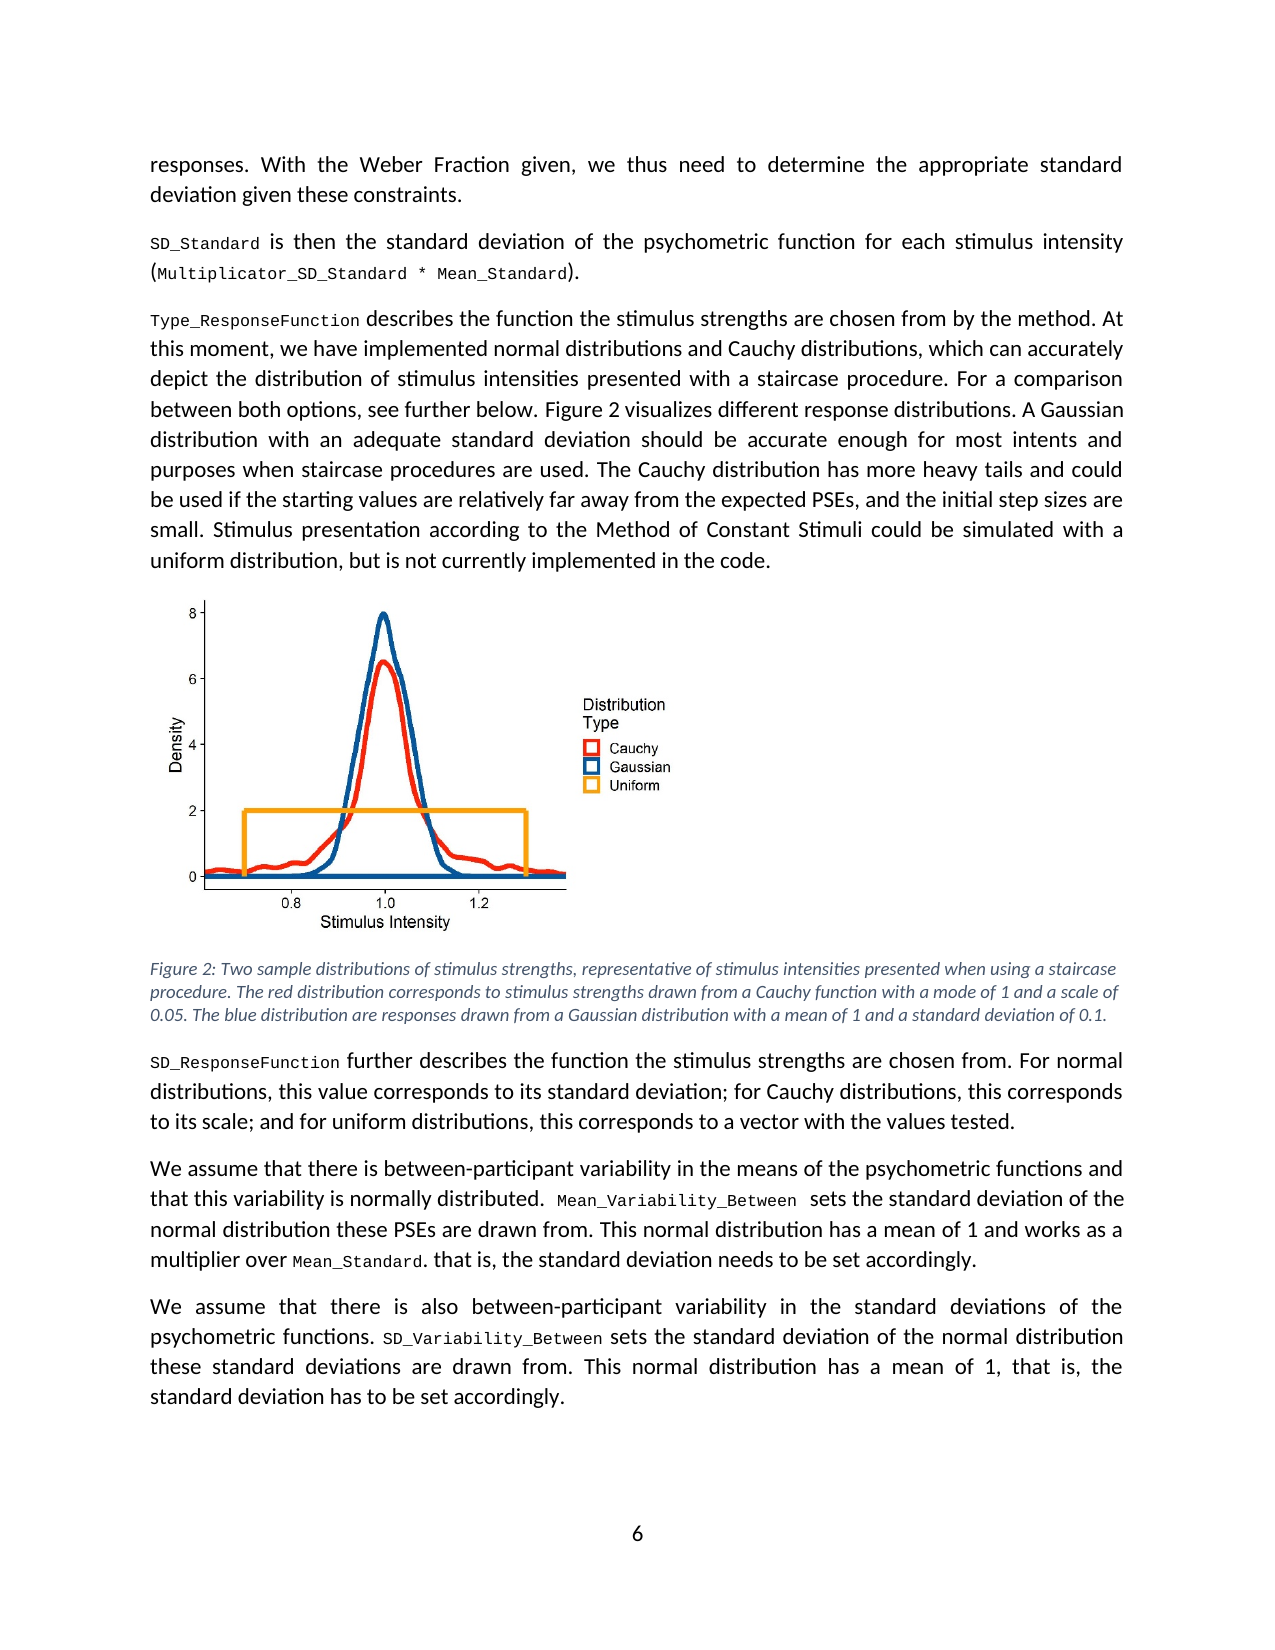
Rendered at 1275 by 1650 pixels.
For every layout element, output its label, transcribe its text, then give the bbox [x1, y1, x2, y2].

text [150, 150, 1125, 208]
text We assume that there is also between-participant variability in the standard deviations of the psychometric functions. SD_Variability_Between sets the standard deviation of the normal distribution these standard deviations are drawn from. This normal distribution has a mean of 1, that is, the standard deviation has to be set accordingly. [150, 1292, 1125, 1411]
text SD_ResponseFunction further describes the function the stimulus strengths are chosen from. For normal distributions, this value corresponds to its standard deviation; for Cauchy distributions, this corresponds to its scale; and for uniform distributions, this corresponds to a vector with the values tested. [150, 1047, 1125, 1135]
picture [160, 592, 679, 939]
text We assume that there is between-participant variability in the means of the psychometric functions and that this variability is normally distributed. Mean_Variability_Between sets the standard deviation of the normal distribution these PSEs are drawn from. This normal distribution has a mean of 1 and works as a multiplier over Mean_Standard. that is, the standard deviation needs to be set accordingly. [150, 1154, 1125, 1273]
text SD_Standard is then the standard deviation of the psychometric function for each stimulus intensity (Multiplicator_SD_Standard * Mean_Standard). [150, 227, 1125, 285]
text Type_ResponseFunction describes the function the stimulus strengths are chosen from by the method. At this moment, we have implemented normal distributions and Cauchy distributions, which can accurately depict the distribution of stimulus intensities presented with a staircase procedure. For a comparison between both options, see further below. Figure 2 visualizes different response distributions. A Gaussian distribution with an adequate standard deviation should be accurate enough for most intents and purposes when staircase procedures are used. The Cauchy distribution has more heavy tails and could be used if the starting values are relatively far away from the expected PSEs, and the initial step sizes are small. Stimulus presentation according to the Method of Constant Stimuli could be simulated with a uniform distribution, but is not currently implemented in the code. [150, 304, 1125, 574]
